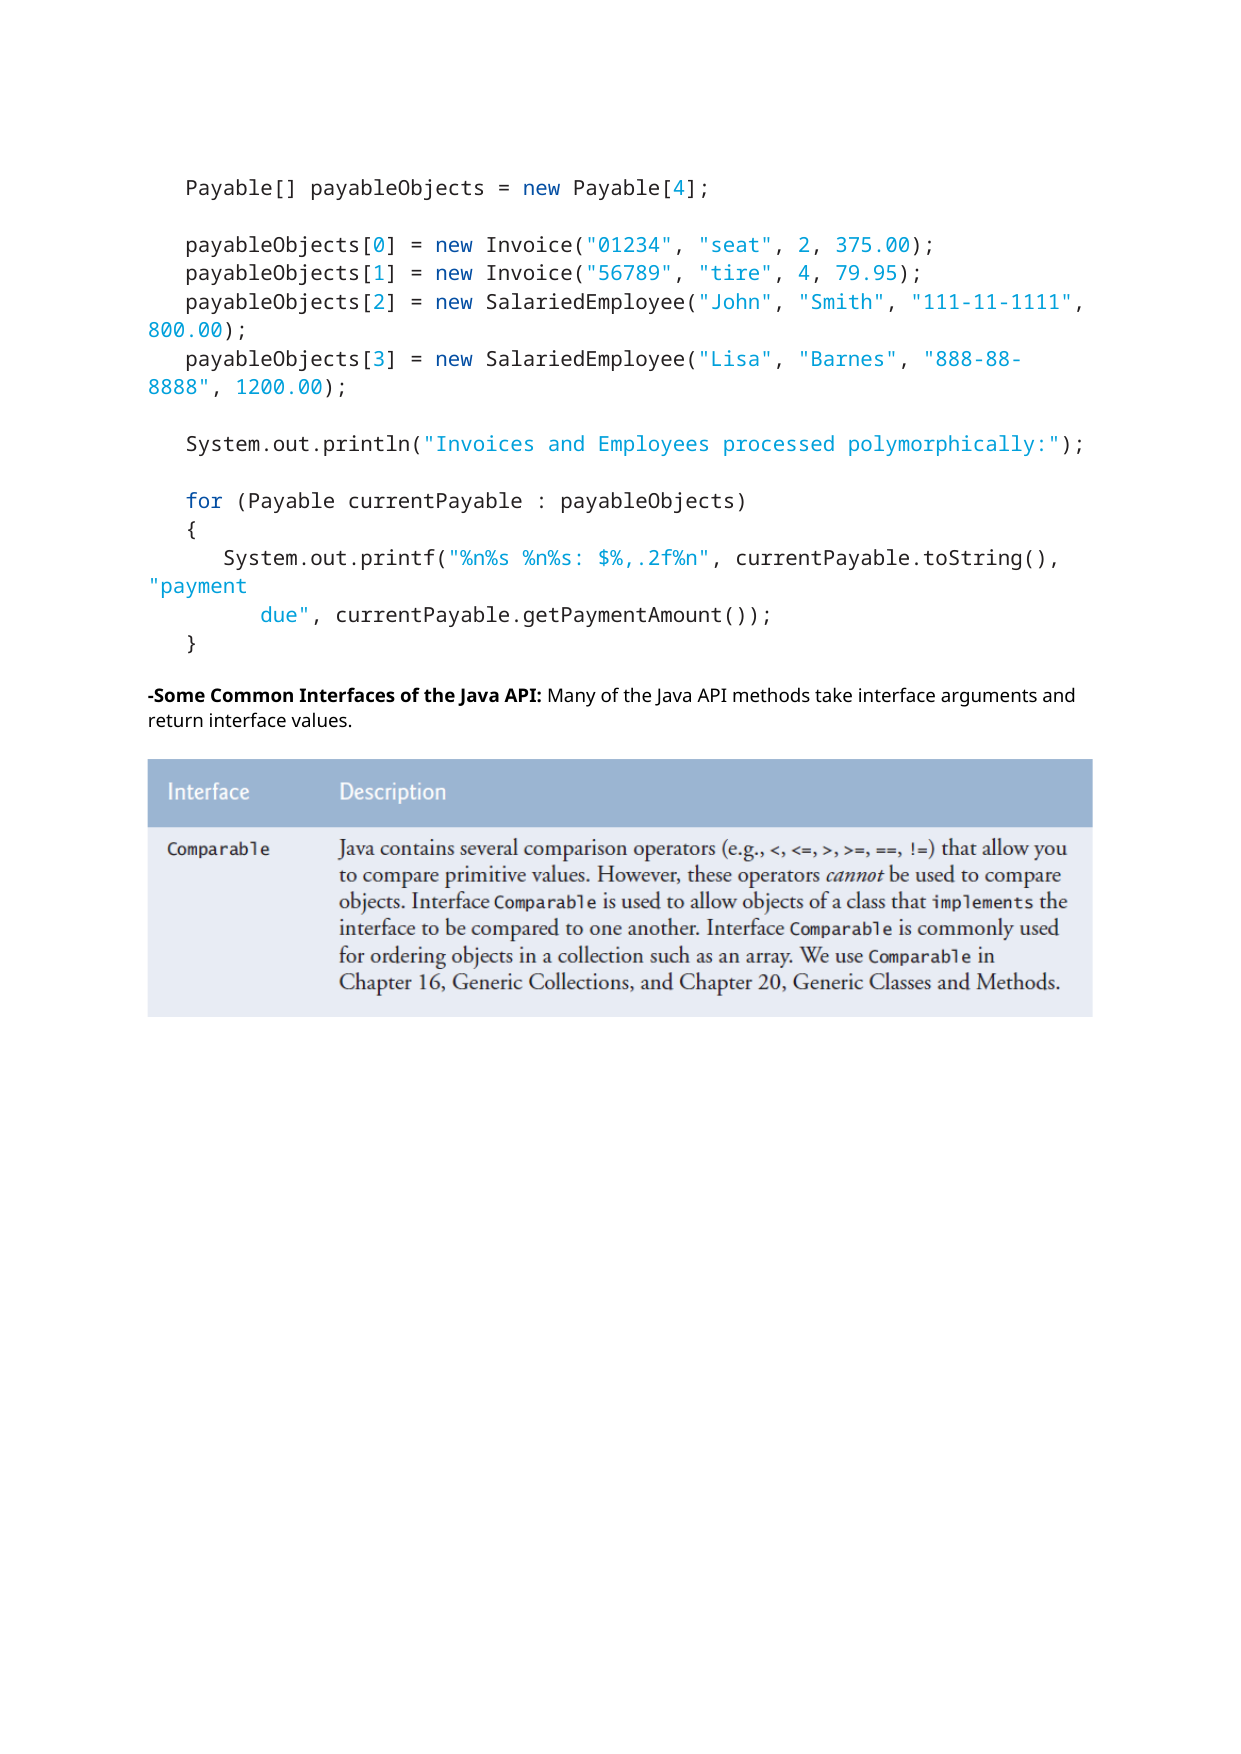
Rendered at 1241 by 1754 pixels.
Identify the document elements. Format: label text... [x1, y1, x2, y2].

text for (Payable currentPayable : payableObjects) [148, 486, 1093, 514]
text payableObjects[2] = new SalariedEmployee("John", "Smith", "111-11-1111", 800.00); [148, 287, 1093, 344]
text payableObjects[1] = new Invoice("56789", "tire", 4, 79.95); [148, 258, 1093, 287]
text { [148, 514, 1093, 543]
picture [147, 758, 1093, 1017]
text System.out.printf("%n%s %n%s: $%,.2f%n", currentPayable.toString(), "payment [148, 543, 1093, 600]
text payableObjects[3] = new SalariedEmployee("Lisa", "Barnes", "888-88-8888", 1200.00); [148, 344, 1093, 401]
text System.out.println("Invoices and Employees processed polymorphically:"); [148, 429, 1093, 457]
text due", currentPayable.getPaymentAmount()); [148, 600, 1093, 628]
text -Some Common Interfaces of the Java API: Many of the Java API methods take interface arguments and return interface values. [148, 682, 1093, 758]
text Payable[] payableObjects = new Payable[4]; [148, 173, 1093, 202]
text payableObjects[0] = new Invoice("01234", "seat", 2, 375.00); [148, 230, 1093, 258]
text } [148, 628, 1093, 657]
